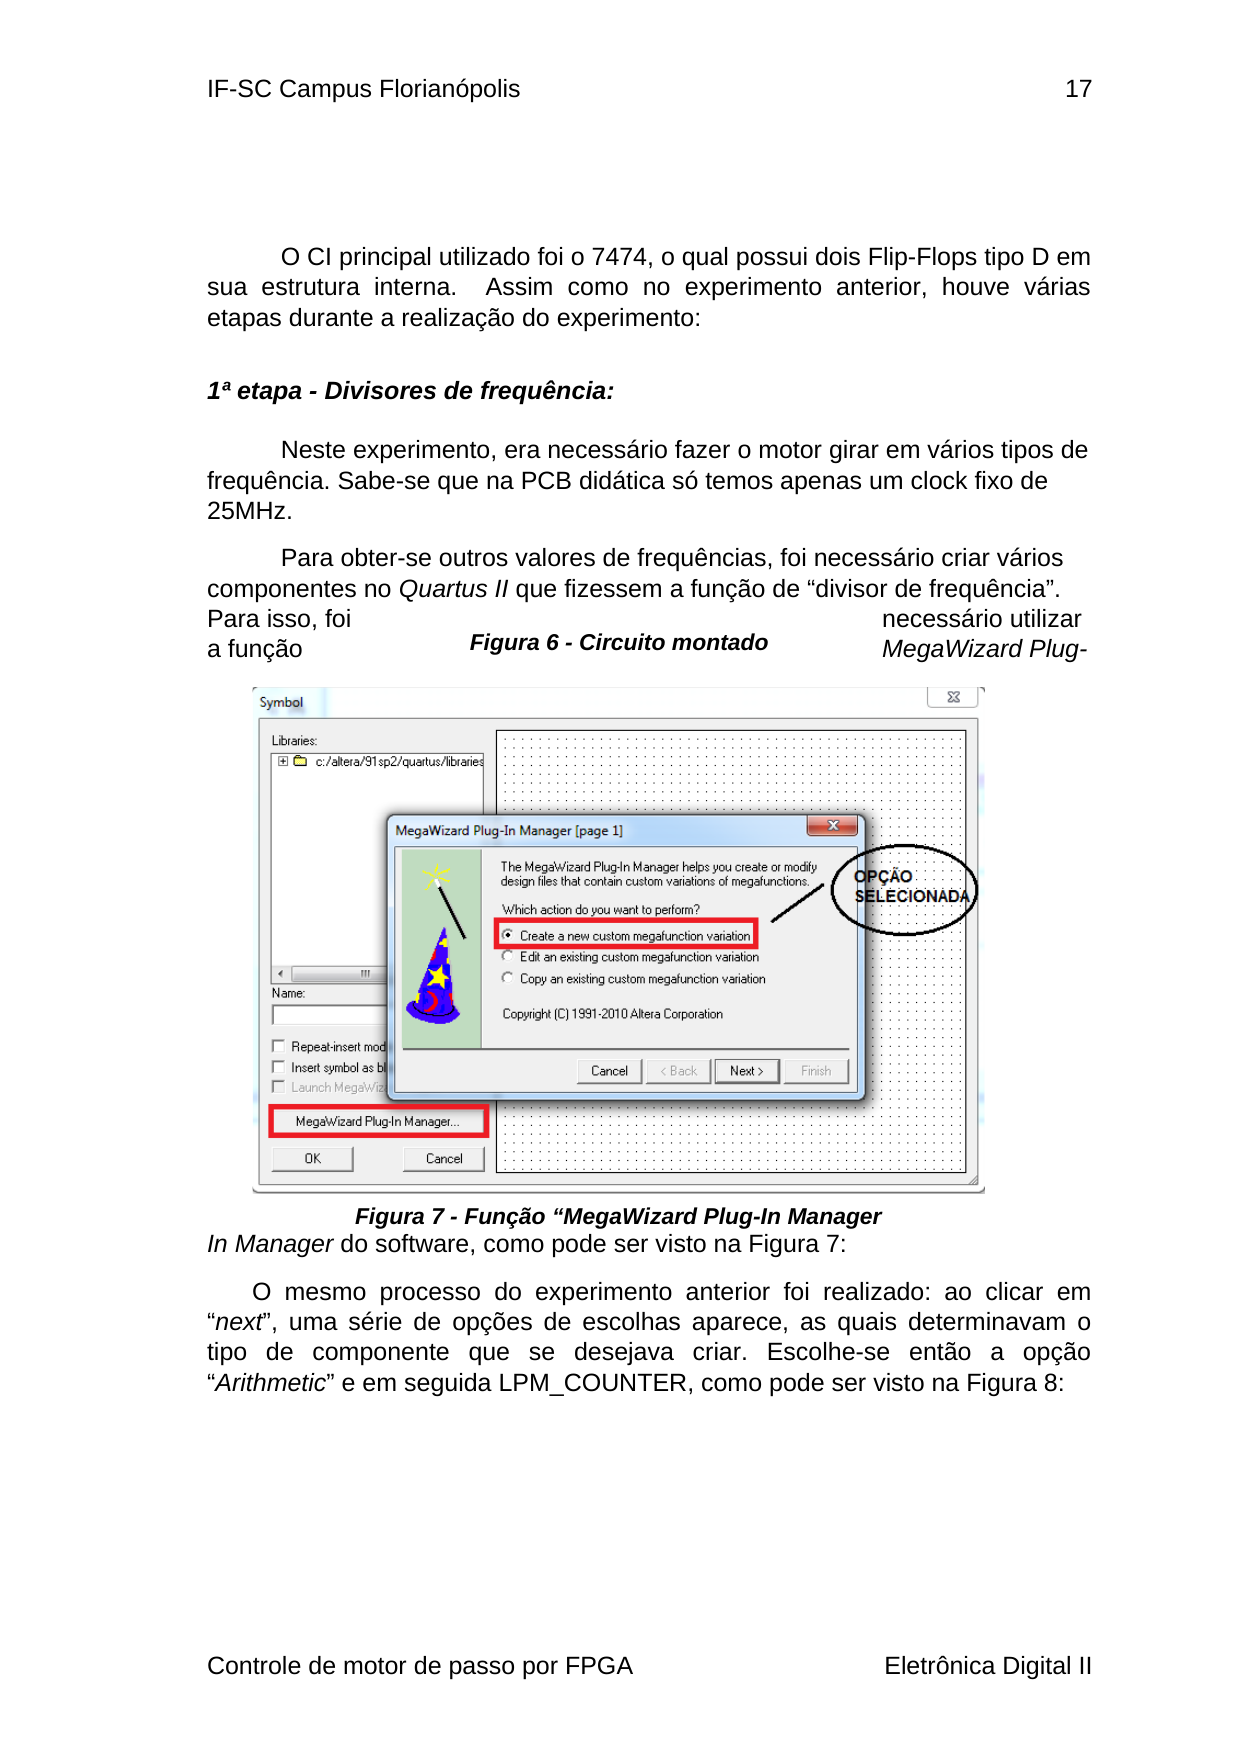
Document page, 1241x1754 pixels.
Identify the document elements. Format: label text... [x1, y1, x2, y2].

text O mesmo processo do experimento anterior foi realizado: ao clicar em “next”, uma série de opções de escolhas aparece, as quais determinavam o tipo de componente que se desejava criar. Escolhe-se então a opção “Arithmetic” e em seguida LPM_COUNTER, como pode ser visto na Figura 8: [207, 1276, 1092, 1396]
picture [252, 687, 985, 1194]
text Neste experimento, era necessário fazer o motor girar em vários tipos de frequência. Sabe-se que na PCB didática só temos apenas um clock fixo de 25MHz. [207, 435, 1092, 525]
text O CI principal utilizado foi o 7474, o qual possui dois Flip-Flops tipo D em sua estrutura interna. Assim como no experimento anterior, houve várias etapas durante a realização do experimento: [207, 242, 1092, 331]
text 1ª etapa - Divisores de frequência: [207, 376, 1092, 405]
